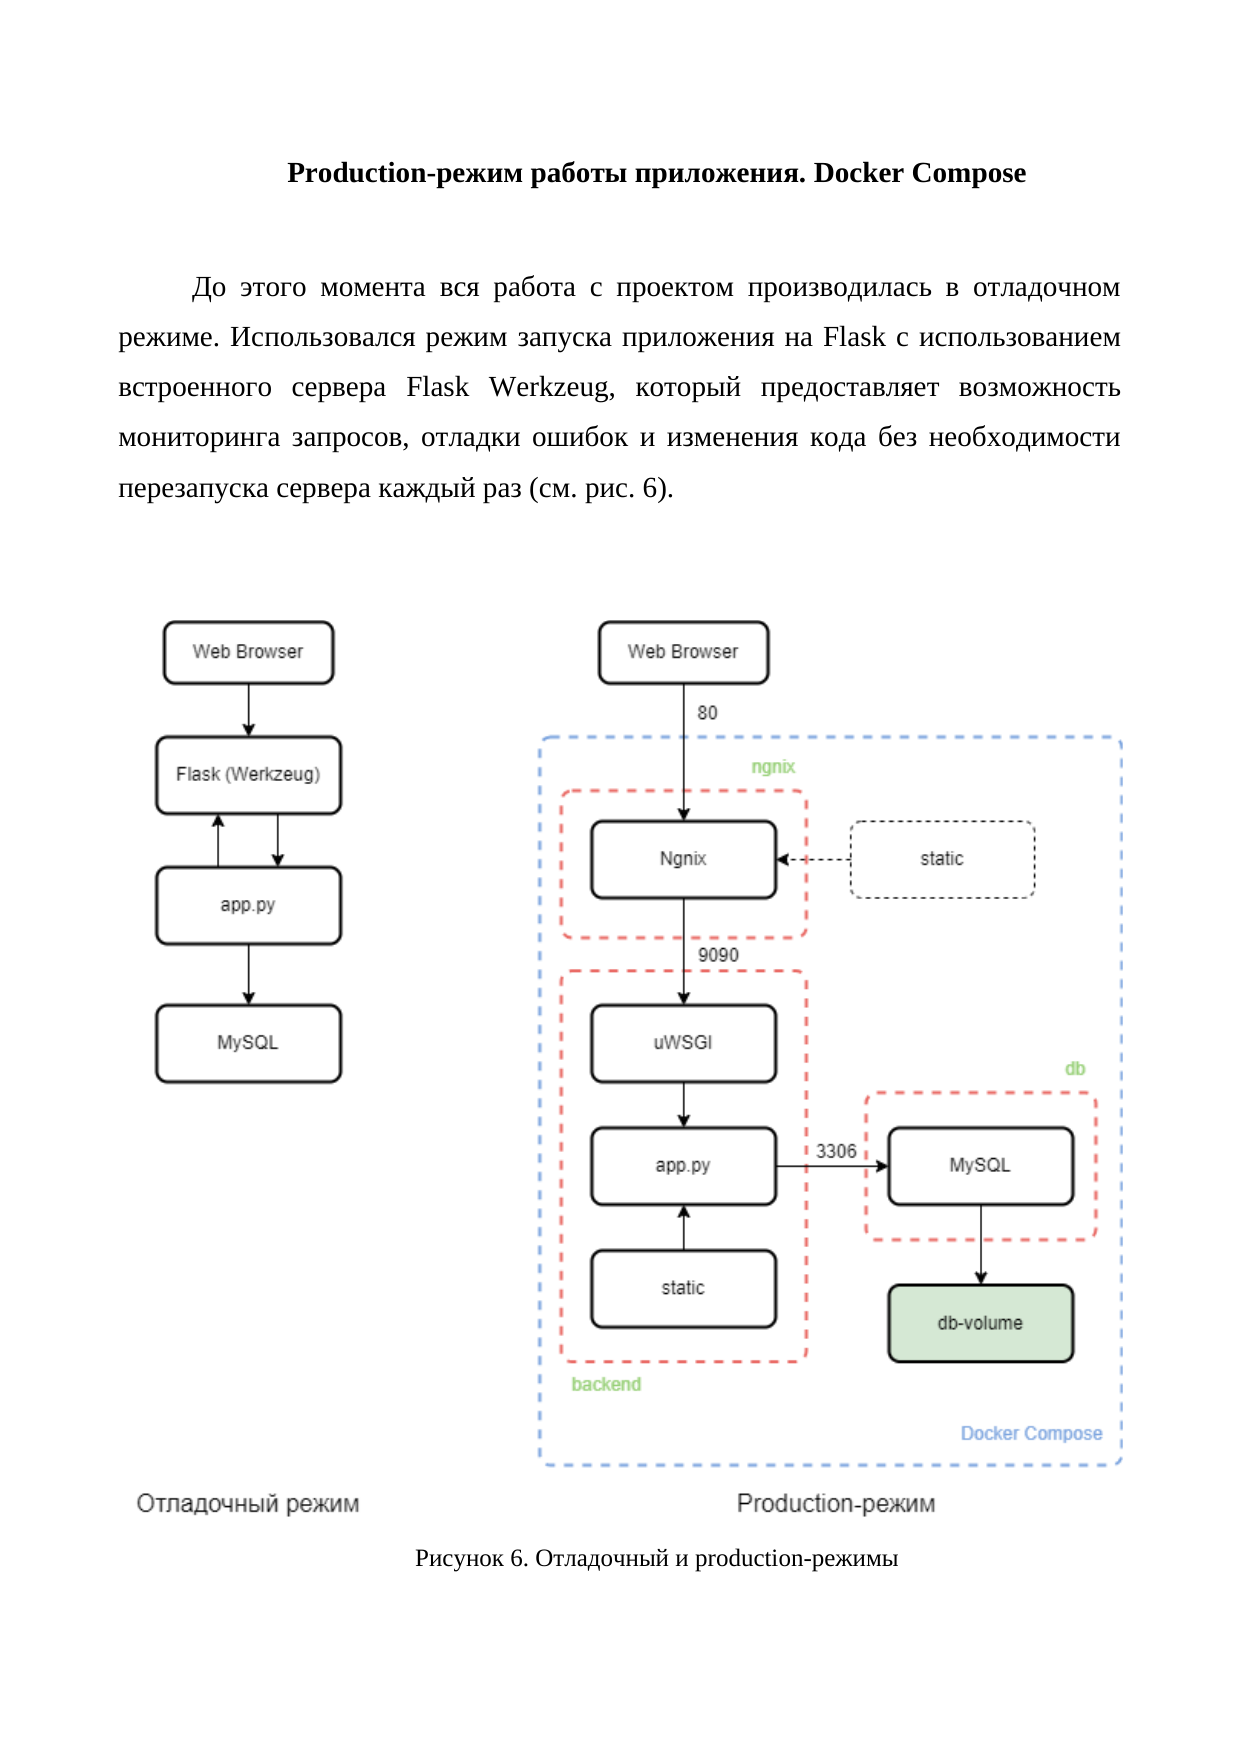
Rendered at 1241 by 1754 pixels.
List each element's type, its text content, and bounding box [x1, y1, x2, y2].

subtitle Production-режим работы приложения. Docker Compose [118, 156, 1122, 189]
picture [118, 620, 1123, 1526]
text Рисунок 6. Отладочный и production-режимы [118, 1543, 1122, 1571]
text До этого момента вся работа с проектом производилась в отладочном режиме. Использовался режим запуска приложения на Flask с использованием встроенного сервера Flask Werkzeug, который предоставляет возможность мониторинга запросов, отладки ошибок и изменения кода без необходимости перезапуска сервера каждый раз (см. рис. 6). [118, 269, 1122, 503]
